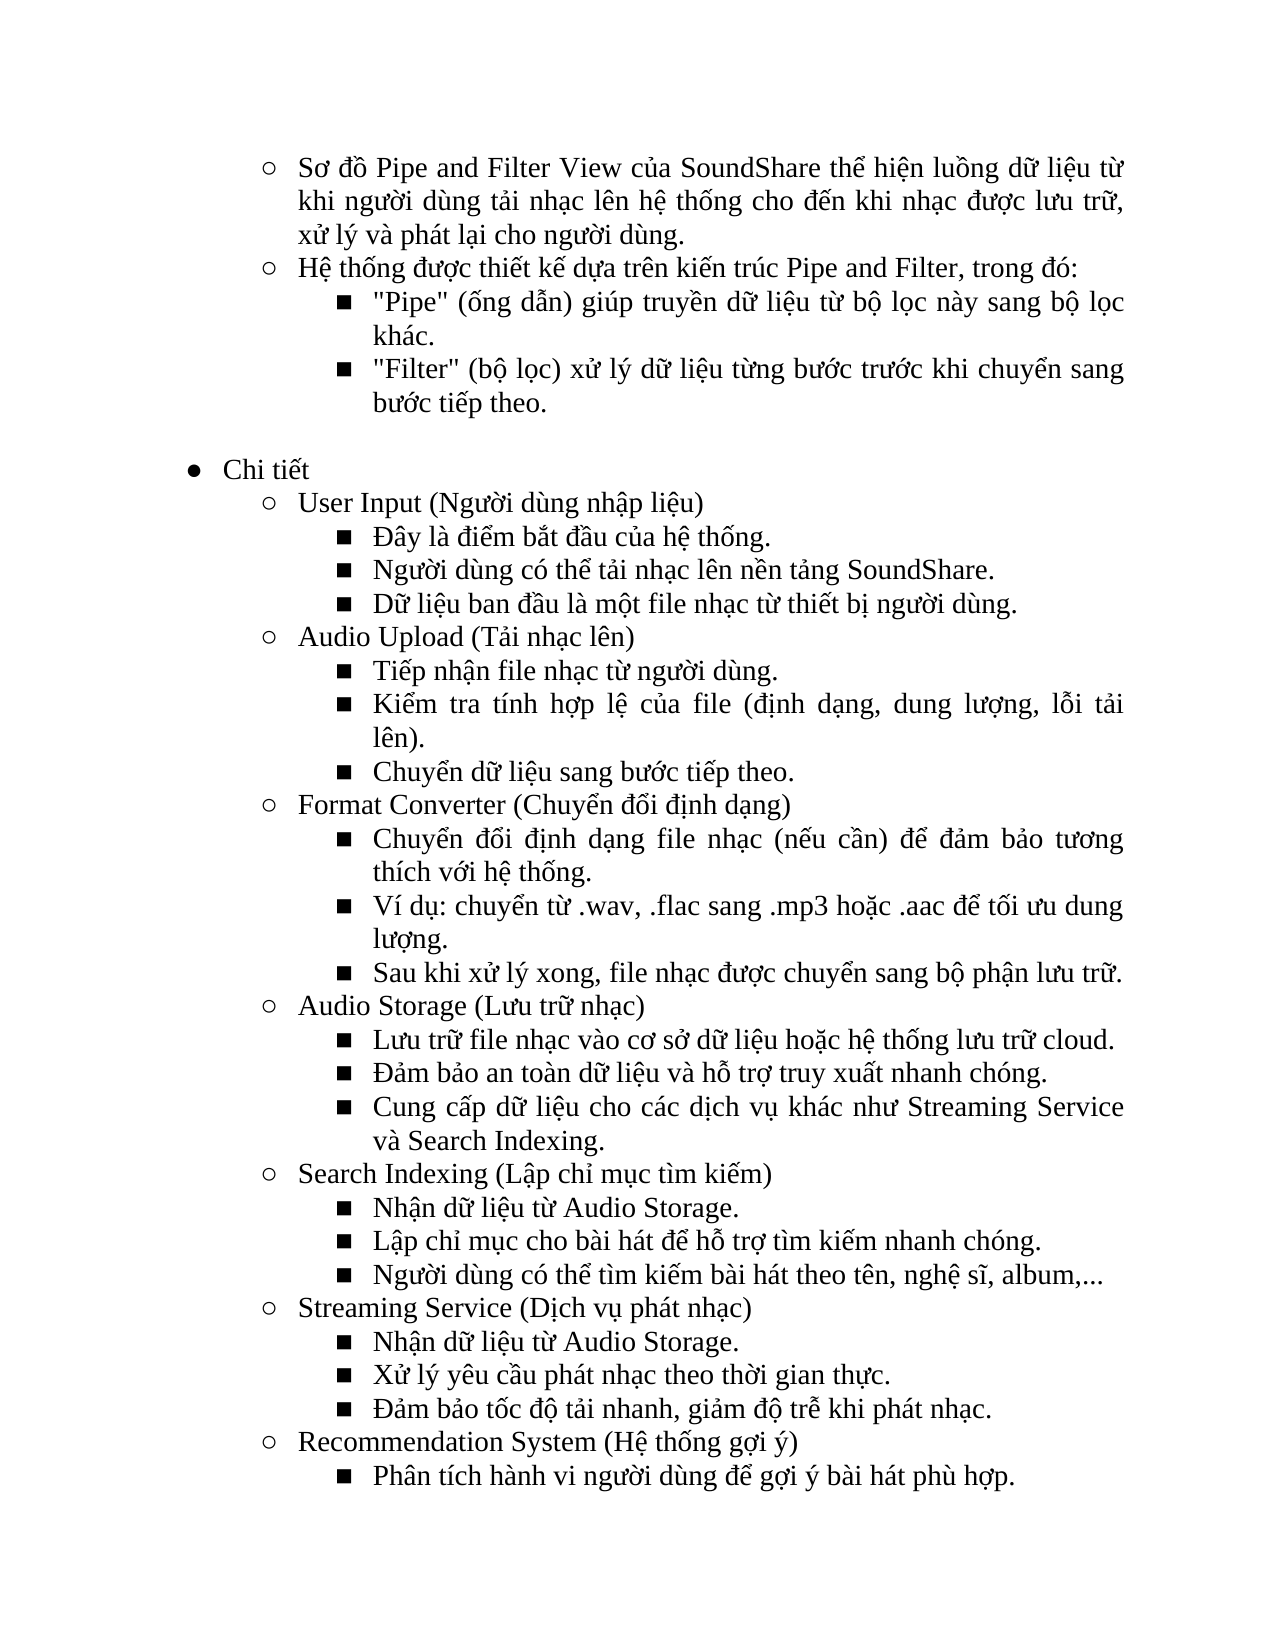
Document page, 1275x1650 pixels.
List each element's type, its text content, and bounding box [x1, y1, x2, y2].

list Ví dụ: chuyển từ .wav, .flac sang .mp3 hoặc .aac để tối ưu dung lượng. [335, 888, 1125, 955]
list Đảm bảo an toàn dữ liệu và hỗ trợ truy xuất nhanh chóng. [335, 1056, 1125, 1089]
list Đây là điểm bắt đầu của hệ thống. [335, 519, 1125, 552]
list Cung cấp dữ liệu cho các dịch vụ khác như Streaming Service và Search Indexing. [335, 1089, 1125, 1156]
list Nhận dữ liệu từ Audio Storage. [335, 1190, 1125, 1223]
list Recommendation System (Hệ thống gợi ý) [260, 1424, 1125, 1458]
list Người dùng có thể tìm kiếm bài hát theo tên, nghệ sĩ, album,... [335, 1257, 1125, 1290]
list Kiểm tra tính hợp lệ của file (định dạng, dung lượng, lỗi tải lên). [335, 687, 1125, 754]
list Sau khi xử lý xong, file nhạc được chuyển sang bộ phận lưu trữ. [335, 955, 1125, 988]
list Hệ thống được thiết kế dựa trên kiến trúc Pipe and Filter, trong đó: [260, 251, 1125, 284]
list Audio Storage (Lưu trữ nhạc) [260, 988, 1125, 1022]
list User Input (Người dùng nhập liệu) [260, 485, 1125, 519]
list Chi tiết [185, 452, 1125, 485]
list Audio Upload (Tải nhạc lên) [260, 619, 1125, 653]
list Format Converter (Chuyển đổi định dạng) [260, 787, 1125, 821]
list Sơ đồ Pipe and Filter View của SoundShare thể hiện luồng dữ liệu từ khi người dùng tải nhạc lên hệ thống cho đến khi nhạc được lưu trữ, xử lý và phát lại cho người dùng. [260, 150, 1125, 251]
list Đảm bảo tốc độ tải nhanh, giảm độ trễ khi phát nhạc. [335, 1391, 1125, 1424]
list Chuyển đổi định dạng file nhạc (nếu cần) để đảm bảo tương thích với hệ thống. [335, 821, 1125, 888]
list "Filter" (bộ lọc) xử lý dữ liệu từng bước trước khi chuyển sang bước tiếp theo. [335, 351, 1125, 418]
list Lập chỉ mục cho bài hát để hỗ trợ tìm kiếm nhanh chóng. [335, 1223, 1125, 1257]
list "Pipe" (ống dẫn) giúp truyền dữ liệu từ bộ lọc này sang bộ lọc khác. [335, 284, 1125, 351]
list Tiếp nhận file nhạc từ người dùng. [335, 653, 1125, 687]
list Lưu trữ file nhạc vào cơ sở dữ liệu hoặc hệ thống lưu trữ cloud. [335, 1022, 1125, 1056]
list Nhận dữ liệu từ Audio Storage. [335, 1324, 1125, 1357]
list Dữ liệu ban đầu là một file nhạc từ thiết bị người dùng. [335, 586, 1125, 619]
list Phân tích hành vi người dùng để gợi ý bài hát phù hợp. [335, 1458, 1125, 1492]
list Xử lý yêu cầu phát nhạc theo thời gian thực. [335, 1357, 1125, 1391]
list Người dùng có thể tải nhạc lên nền tảng SoundShare. [335, 552, 1125, 586]
list Chuyển dữ liệu sang bước tiếp theo. [335, 754, 1125, 787]
list Streaming Service (Dịch vụ phát nhạc) [260, 1290, 1125, 1324]
list Search Indexing (Lập chỉ mục tìm kiếm) [260, 1156, 1125, 1190]
